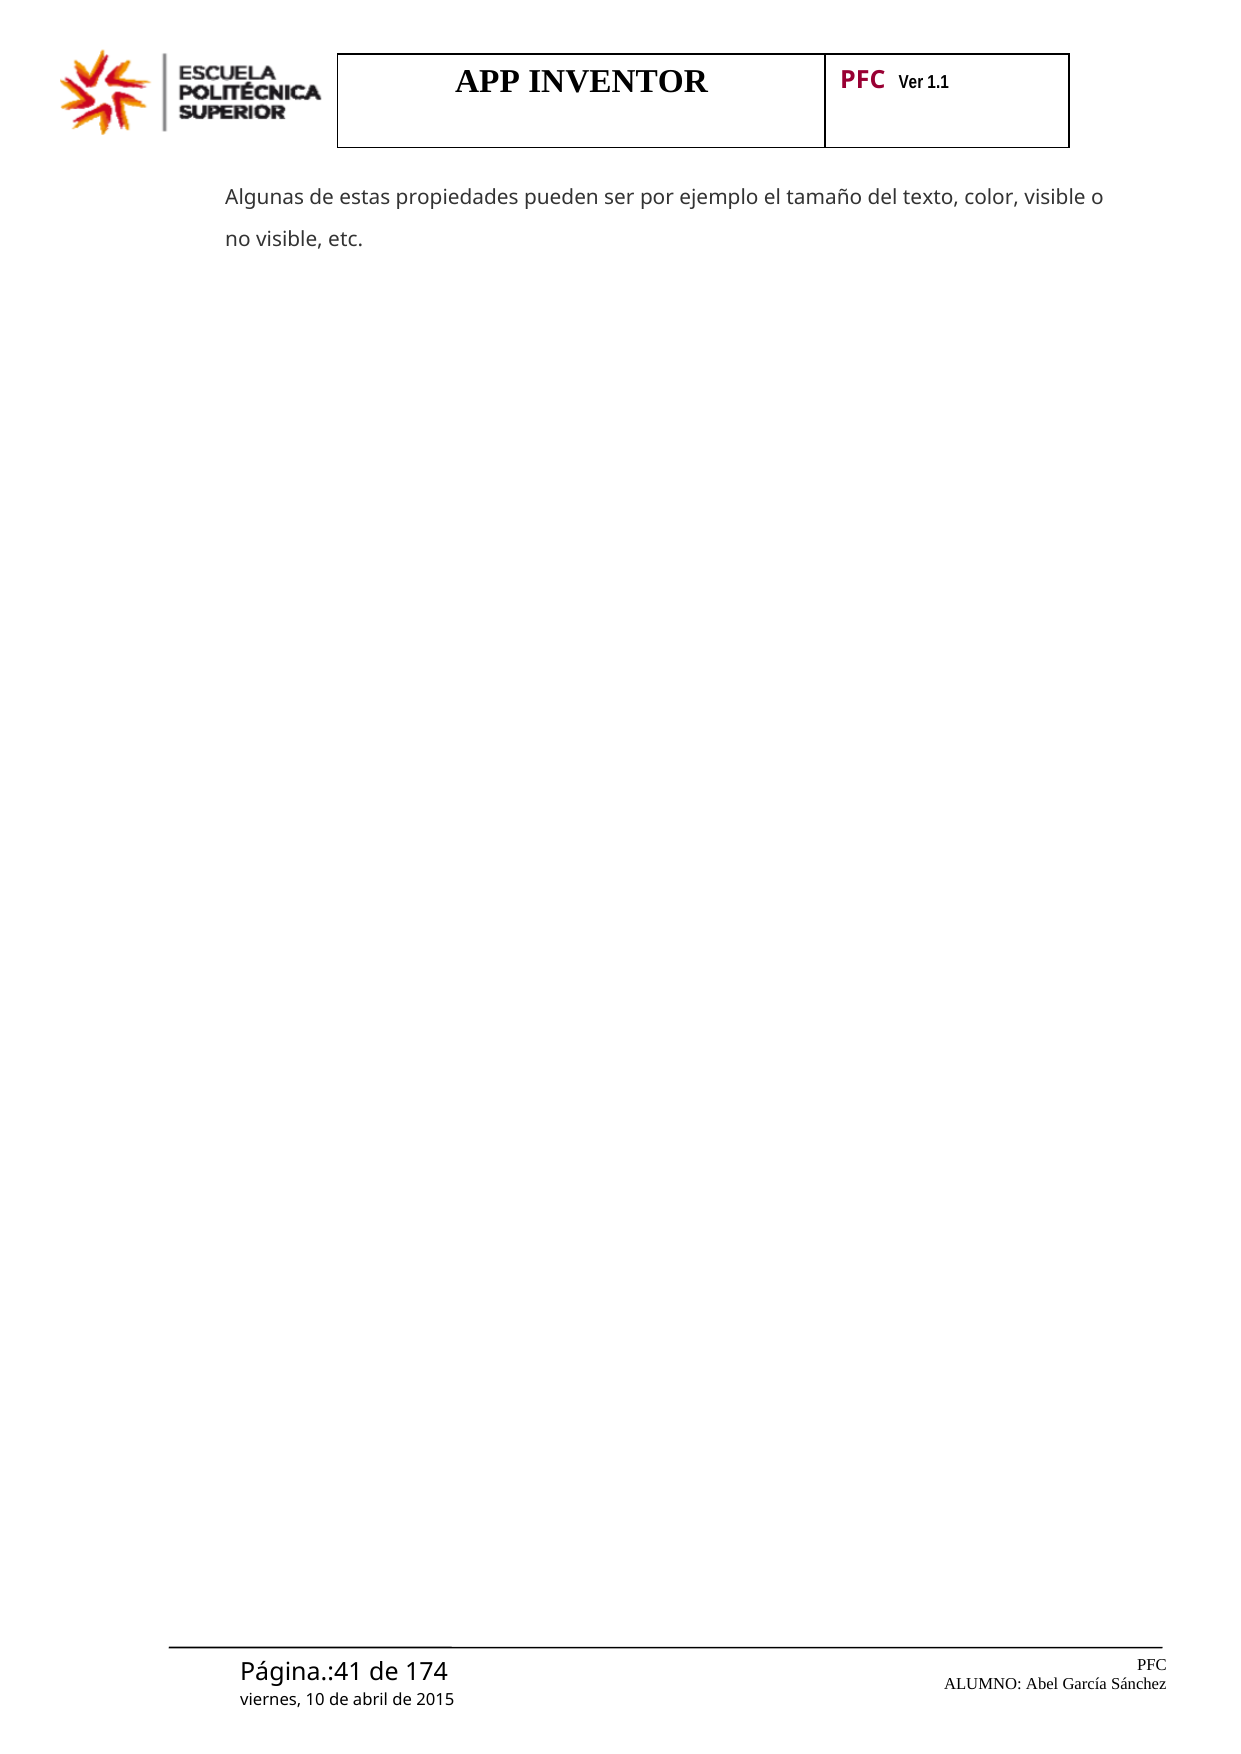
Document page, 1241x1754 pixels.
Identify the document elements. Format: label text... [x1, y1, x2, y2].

picture [60, 43, 323, 146]
